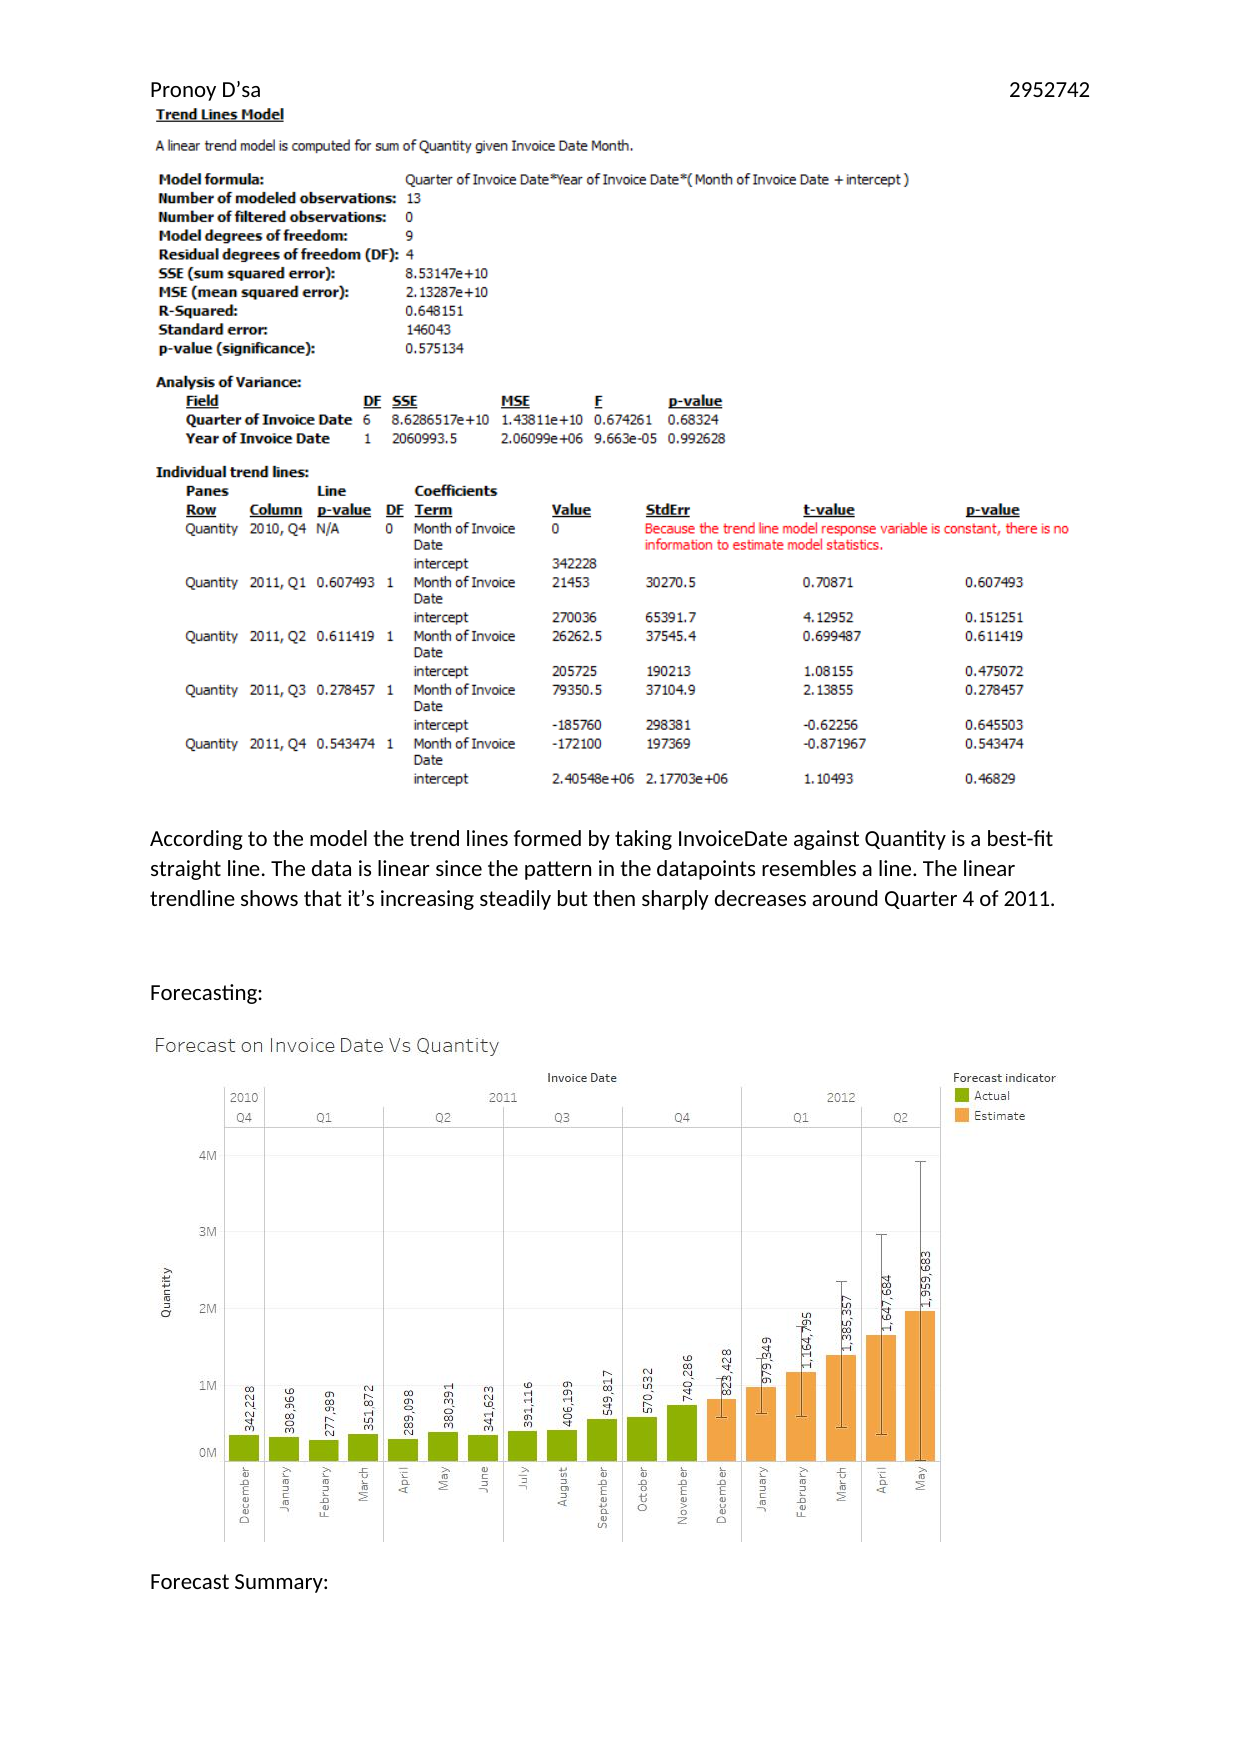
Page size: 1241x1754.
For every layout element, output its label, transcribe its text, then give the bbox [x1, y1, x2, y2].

picture [150, 1024, 1091, 1549]
picture [150, 103, 1091, 805]
text Forecast Summary: [150, 1567, 1090, 1595]
text Forecasting: [150, 978, 1090, 1006]
text According to the model the trend lines formed by taking InvoiceDate against Quantity is a best-fit straight line. The data is linear since the pattern in the datapoints resembles a line. The linear trendline shows that it’s increasing steadily but then sharply decreases around Quarter 4 of 2011. [150, 824, 1090, 912]
